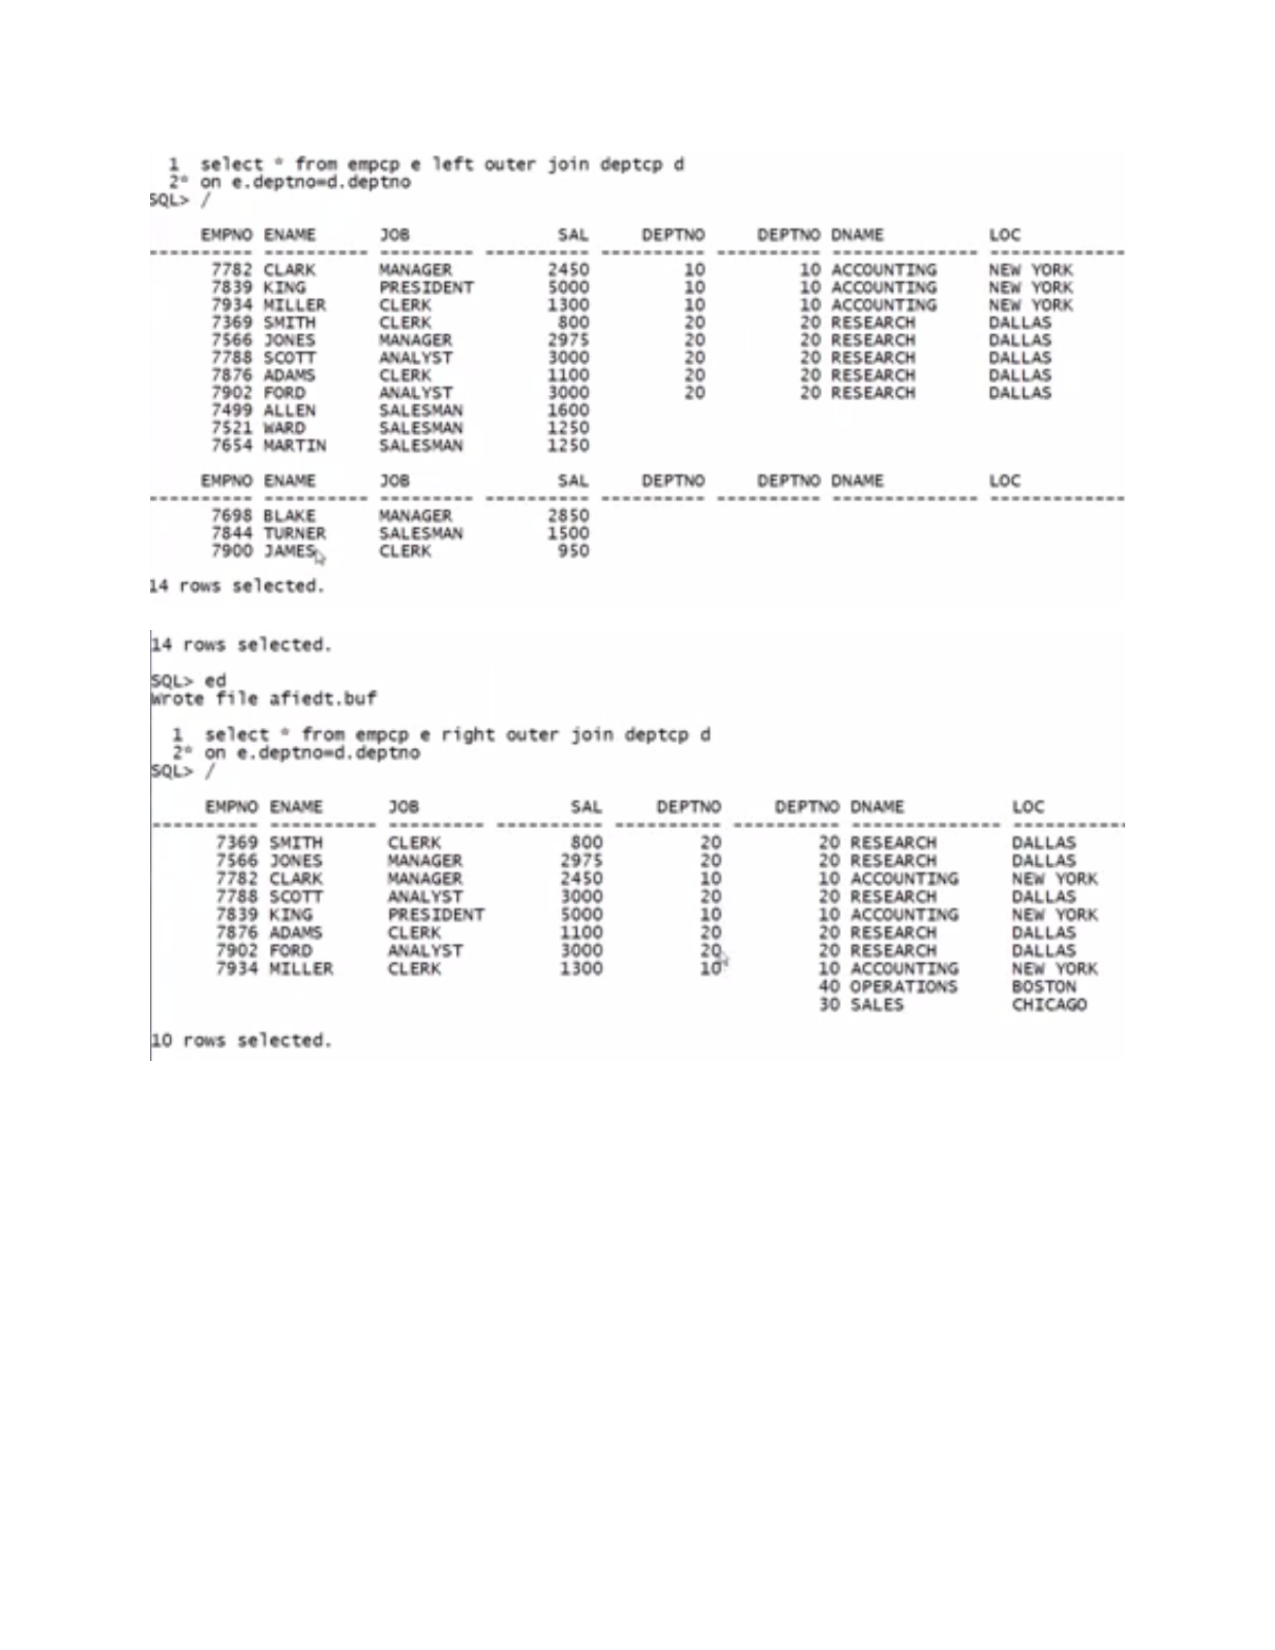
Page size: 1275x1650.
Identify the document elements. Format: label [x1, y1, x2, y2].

picture [150, 630, 1125, 1061]
picture [150, 150, 1125, 606]
